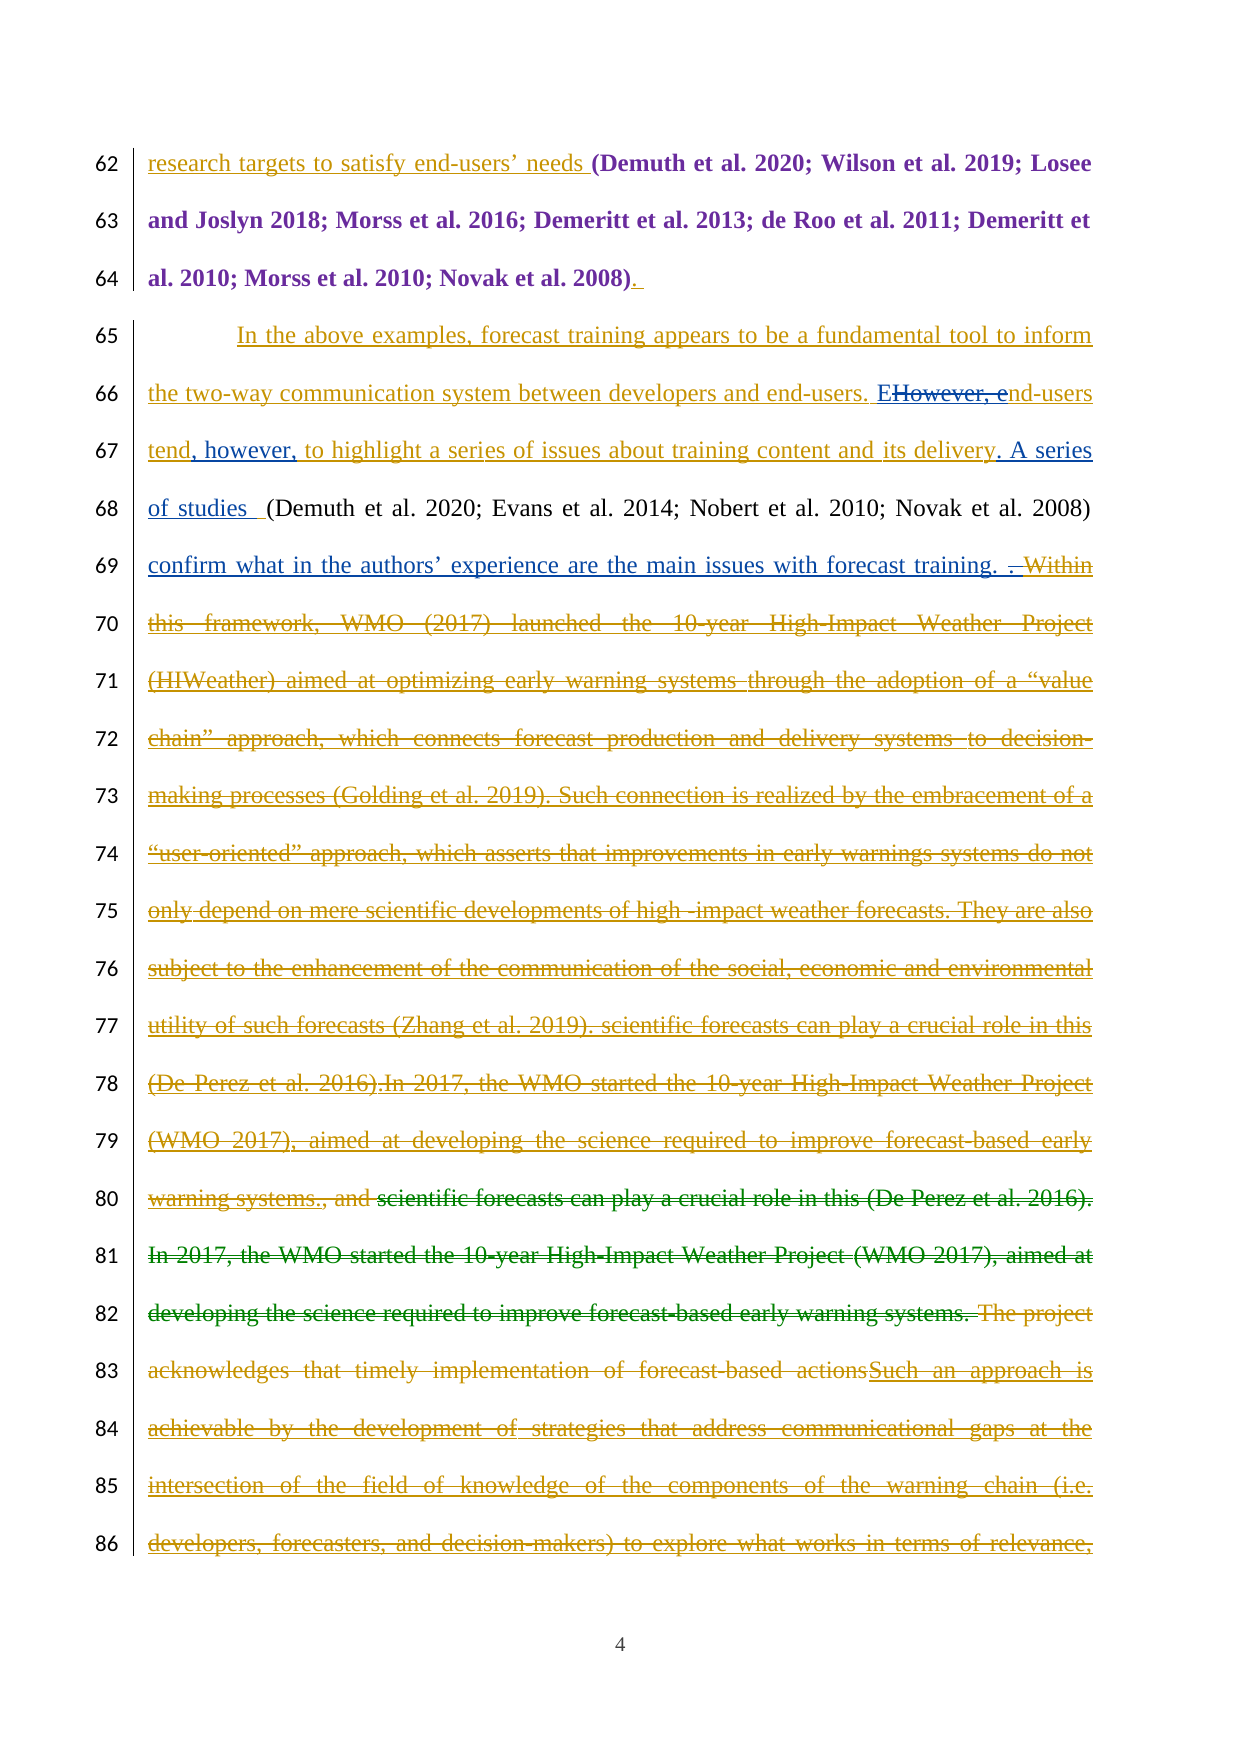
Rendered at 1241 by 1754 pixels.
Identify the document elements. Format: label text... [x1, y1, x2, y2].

text (Demuth et al. 2020; Evans et al. 2014; Nobert et al. 2010; Novak et al. 2008) [148, 577, 1092, 623]
text (Demuth et al. 2020; Evans et al. 2014; Nobert et al. 2010; Novak et al. 2008) [148, 634, 1092, 681]
text (Demuth et al. 2020; Evans et al. 2014; Nobert et al. 2010; Novak et al. 2008) [148, 864, 1092, 911]
text (Demuth et al. 2020; Evans et al. 2014; Nobert et al. 2010; Novak et al. 2008) [148, 807, 1092, 853]
text (Demuth et al. 2020; Evans et al. 2014; Nobert et al. 2010; Novak et al. 2008) [148, 979, 1092, 1026]
text (Demuth et al. 2020; Evans et al. 2014; Nobert et al. 2010; Novak et al. 2008) [148, 1094, 1092, 1141]
text (Demuth et al. 2020; Evans et al. 2014; Nobert et al. 2010; Novak et al. 2008) [148, 691, 1092, 738]
text (Demuth et al. 2020; Evans et al. 2014; Nobert et al. 2010; Novak et al. 2008) [148, 1259, 1092, 1313]
text (Demuth et al. 2020; Evans et al. 2014; Nobert et al. 2010; Novak et al. 2008) [148, 749, 1092, 796]
text (Demuth et al. 2020; Evans et al. 2014; Nobert et al. 2010; Novak et al. 2008) [148, 1439, 1092, 1486]
text (Demuth et al. 2020; Evans et al. 2014; Nobert et al. 2010; Novak et al. 2008) [148, 1199, 1092, 1255]
text (Demuth et al. 2020; Evans et al. 2014; Nobert et al. 2010; Novak et al. 2008) [148, 461, 1092, 575]
text (Demuth et al. 2020; Evans et al. 2014; Nobert et al. 2010; Novak et al. 2008) [148, 1314, 1092, 1371]
text (Demuth et al. 2020; Evans et al. 2014; Nobert et al. 2010; Novak et al. 2008) [148, 1372, 1092, 1428]
text (Demuth et al. 2020; Evans et al. 2014; Nobert et al. 2010; Novak et al. 2008) [148, 1497, 1092, 1543]
text (Demuth et al. 2020; Evans et al. 2014; Nobert et al. 2010; Novak et al. 2008) [148, 320, 1092, 403]
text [148, 148, 1092, 291]
text (Demuth et al. 2020; Evans et al. 2014; Nobert et al. 2010; Novak et al. 2008) [148, 921, 1092, 968]
text (Demuth et al. 2020; Evans et al. 2014; Nobert et al. 2010; Novak et al. 2008) [148, 404, 1092, 460]
text (Demuth et al. 2020; Evans et al. 2014; Nobert et al. 2010; Novak et al. 2008) [148, 1151, 1092, 1198]
text (Demuth et al. 2020; Evans et al. 2014; Nobert et al. 2010; Novak et al. 2008) [148, 1037, 1092, 1083]
